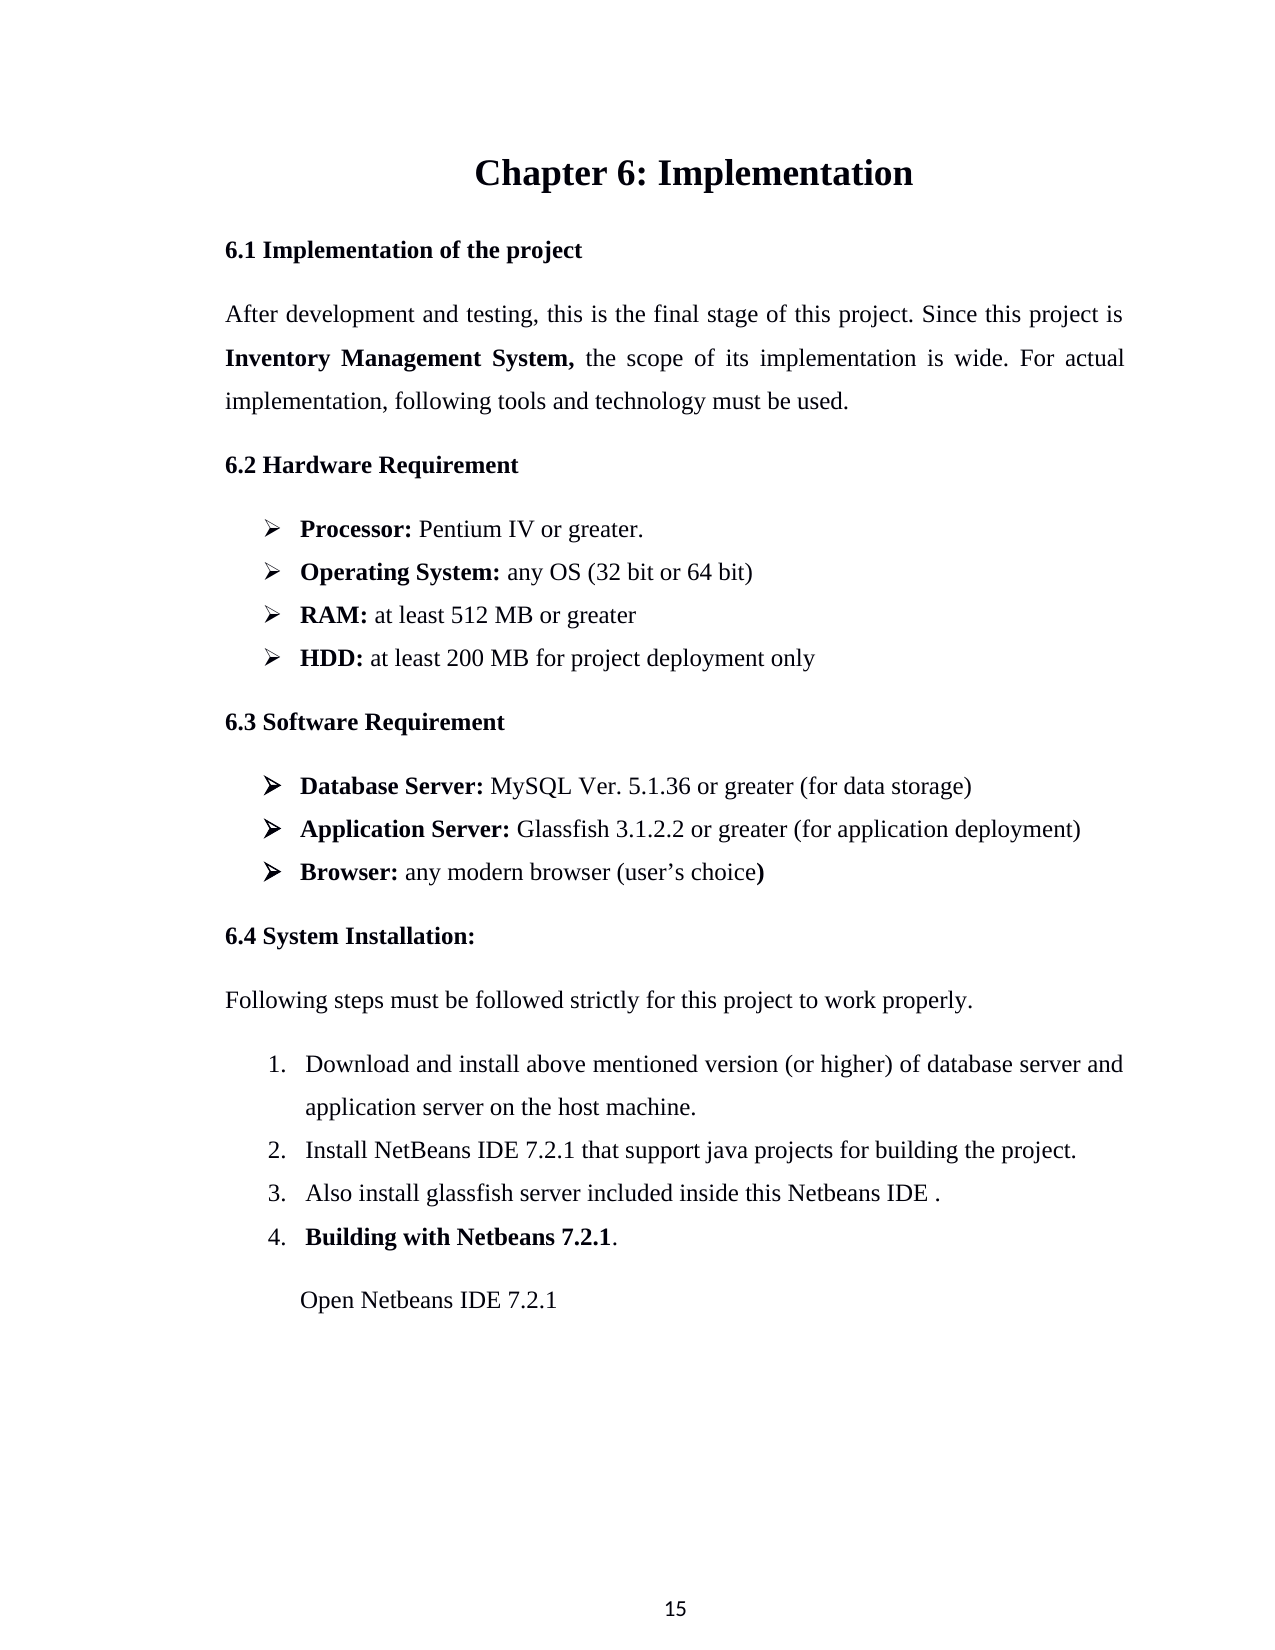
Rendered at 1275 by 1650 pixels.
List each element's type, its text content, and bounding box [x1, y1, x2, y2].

list HDD: at least 200 MB for project deployment only [262, 643, 1125, 672]
list Database Server: MySQL Ver. 5.1.36 or greater (for data storage) [262, 771, 1125, 800]
text Following steps must be followed strictly for this project to work properly. [225, 985, 1125, 1014]
text After development and testing, this is the final stage of this project. Since this project is Inventory Management System, the scope of its implementation is wide. For actual implementation, following tools and technology must be used. [225, 299, 1125, 414]
list RAM: at least 512 MB or greater [262, 600, 1125, 629]
list Operating System: any OS (32 bit or 64 bit) [262, 557, 1125, 586]
list Also install glassfish server included inside this Netbeans IDE . [268, 1178, 1125, 1207]
text Open Netbeans IDE 7.2.1 [225, 1286, 1125, 1314]
text 6.3 Software Requirement [225, 707, 1125, 736]
text 6.2 Hardware Requirement [225, 450, 1125, 478]
list Processor: Pentium IV or greater. [262, 514, 1125, 542]
text 6.4 System Installation: [225, 921, 1125, 950]
list Install NetBeans IDE 7.2.1 that support java projects for building the project. [268, 1135, 1125, 1164]
list Chapter 6: Implementation [262, 150, 1125, 193]
list Download and install above mentioned version (or higher) of database server and application server on the host machine. [268, 1049, 1125, 1121]
list Browser: any modern browser (user’s choice) [262, 857, 1125, 886]
list Application Server: Glassfish 3.1.2.2 or greater (for application deployment) [262, 814, 1125, 843]
text 6.1 Implementation of the project [225, 236, 1125, 264]
list Building with Netbeans 7.2.1. [268, 1222, 1125, 1250]
